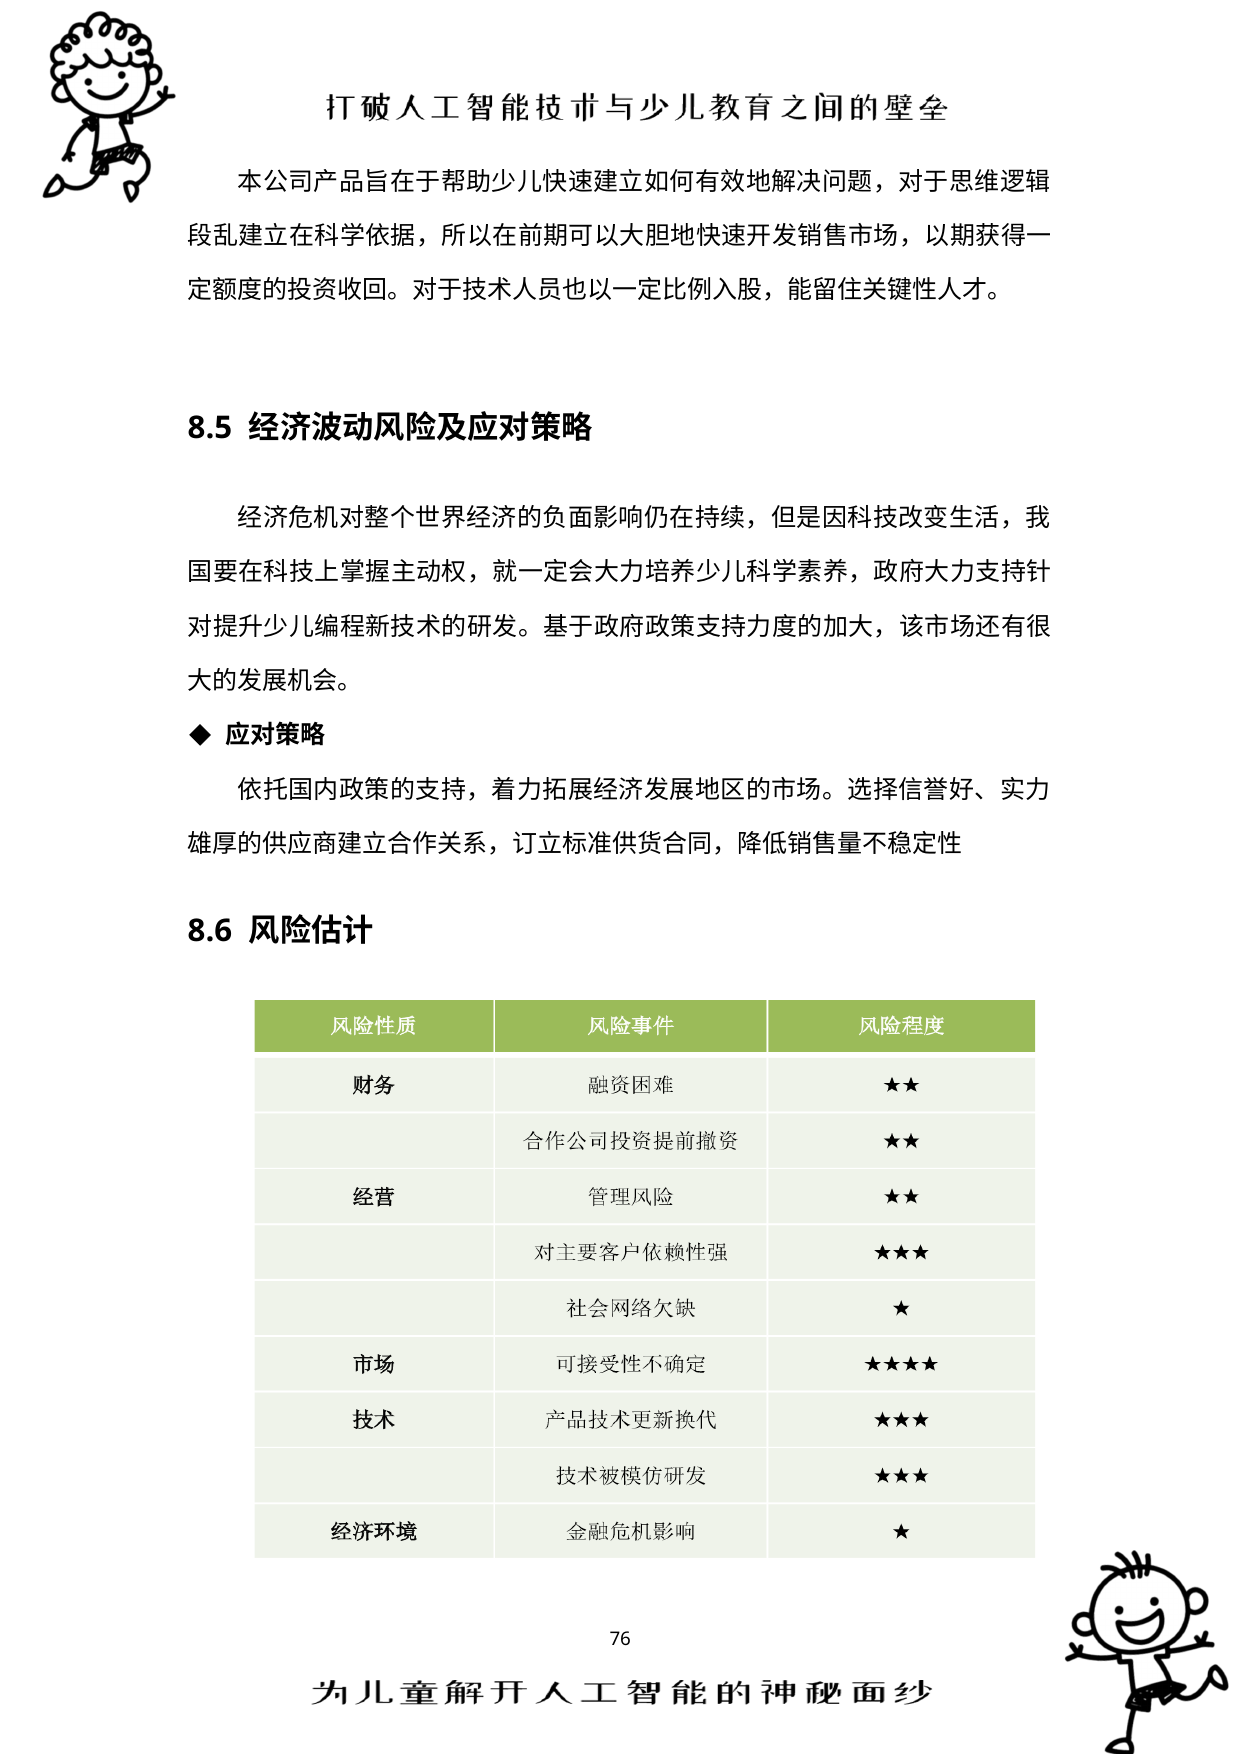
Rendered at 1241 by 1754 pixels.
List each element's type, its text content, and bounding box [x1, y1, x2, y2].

text 本公司产品旨在于帮助少儿快速建立如何有效地解决问题，对于思维逻辑段乱建立在科学依据，所以在前期可以大胆地快速开发销售市场，以期获得一定额度的投资收回。对于技术人员也以一定比例入股，能留住关键性人才。 [187, 161, 1053, 306]
picture [288, 1640, 952, 1754]
text 经济危机对整个世界经济的负面影响仍在持续，但是因科技改变生活，我国要在科技上掌握主动权，就一定会大力培养少儿科学素养，政府大力支持针对提升少儿编程新技术的研发。基于政府政策支持力度的加大，该市场还有很大的发展机会。 [187, 497, 1053, 697]
picture [254, 1000, 1241, 1754]
picture [319, 40, 1008, 147]
list 应对策略 [187, 715, 1053, 751]
picture [1, 0, 245, 224]
subtitle 8.6 风险估计 [187, 905, 1053, 951]
text 依托国内政策的支持，着力拓展经济发展地区的市场。选择信誉好、实力雄厚的供应商建立合作关系，订立标准供货合同，降低销售量不稳定性 [187, 769, 1053, 860]
subtitle 8.5 经济波动风险及应对策略 [187, 402, 1053, 448]
